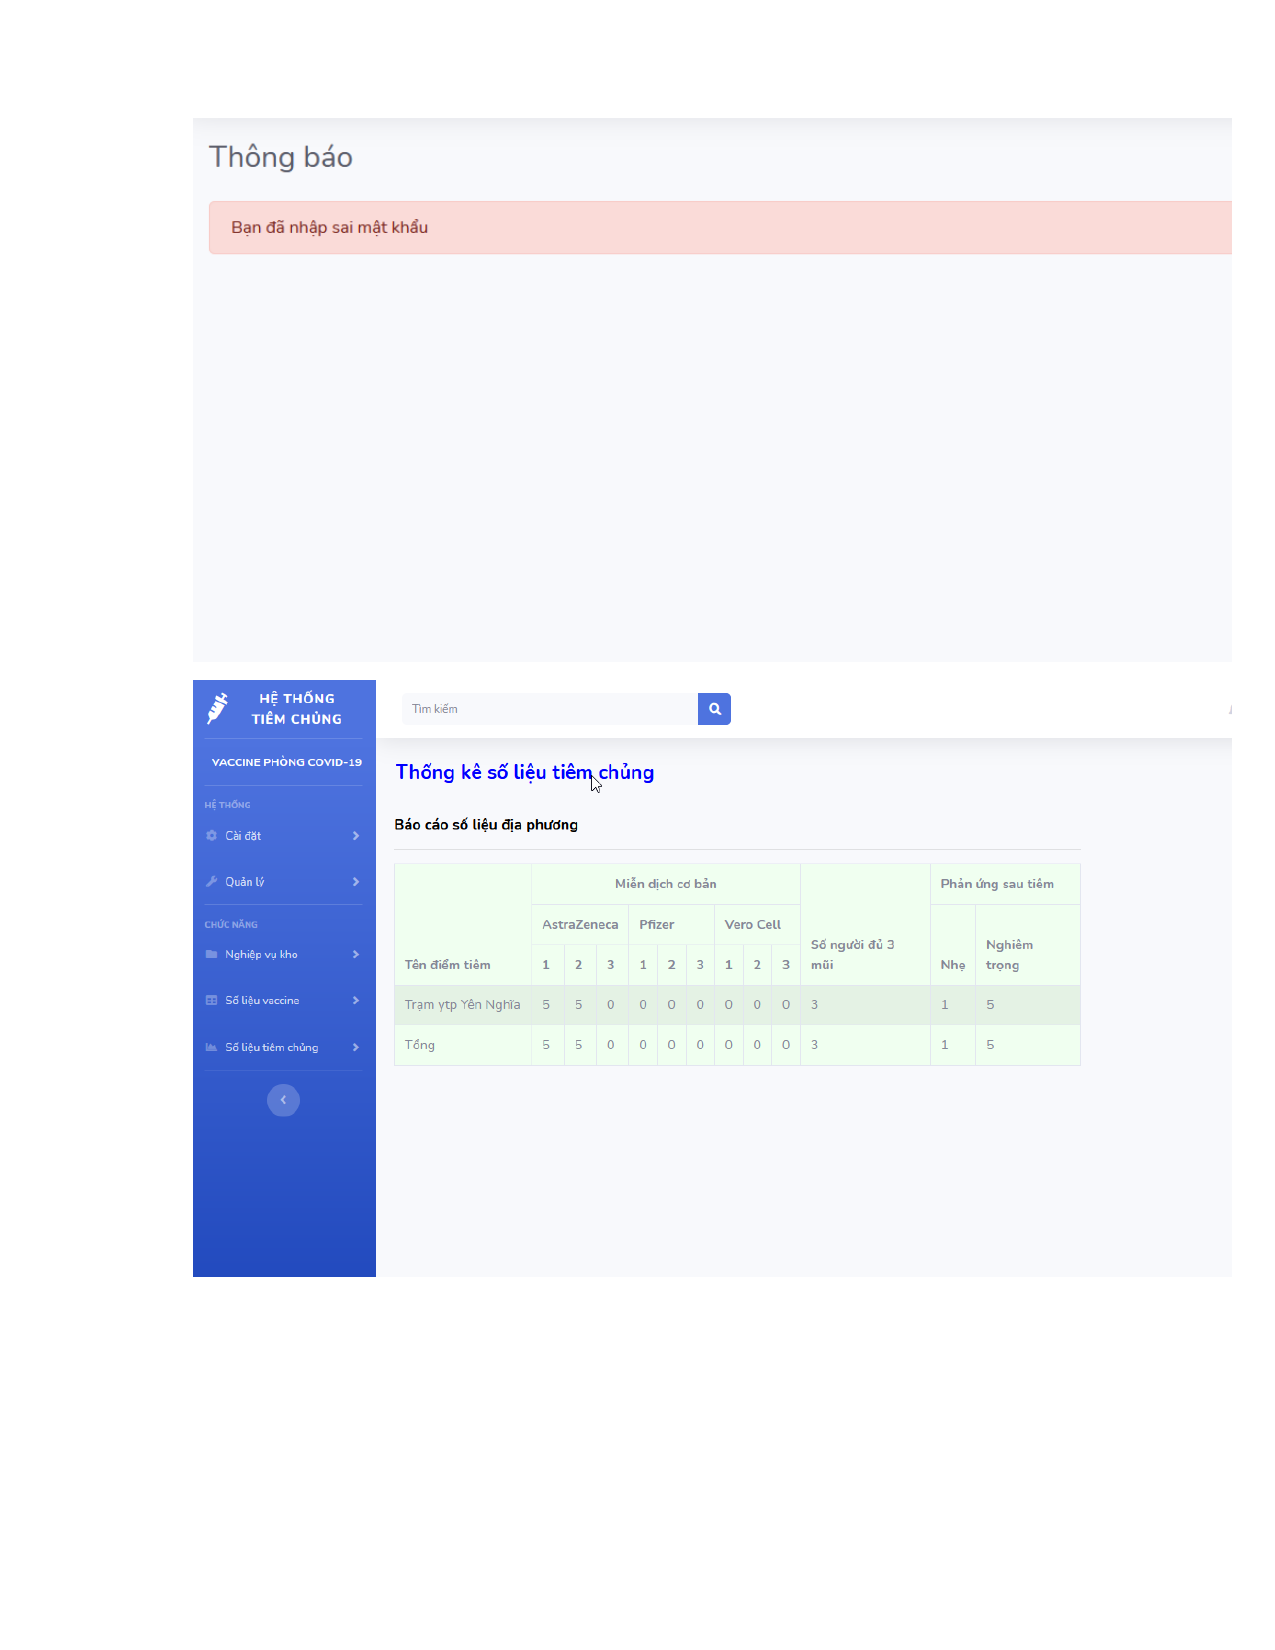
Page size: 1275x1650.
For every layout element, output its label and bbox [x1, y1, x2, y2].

picture [193, 680, 1232, 1277]
picture [193, 118, 1232, 662]
